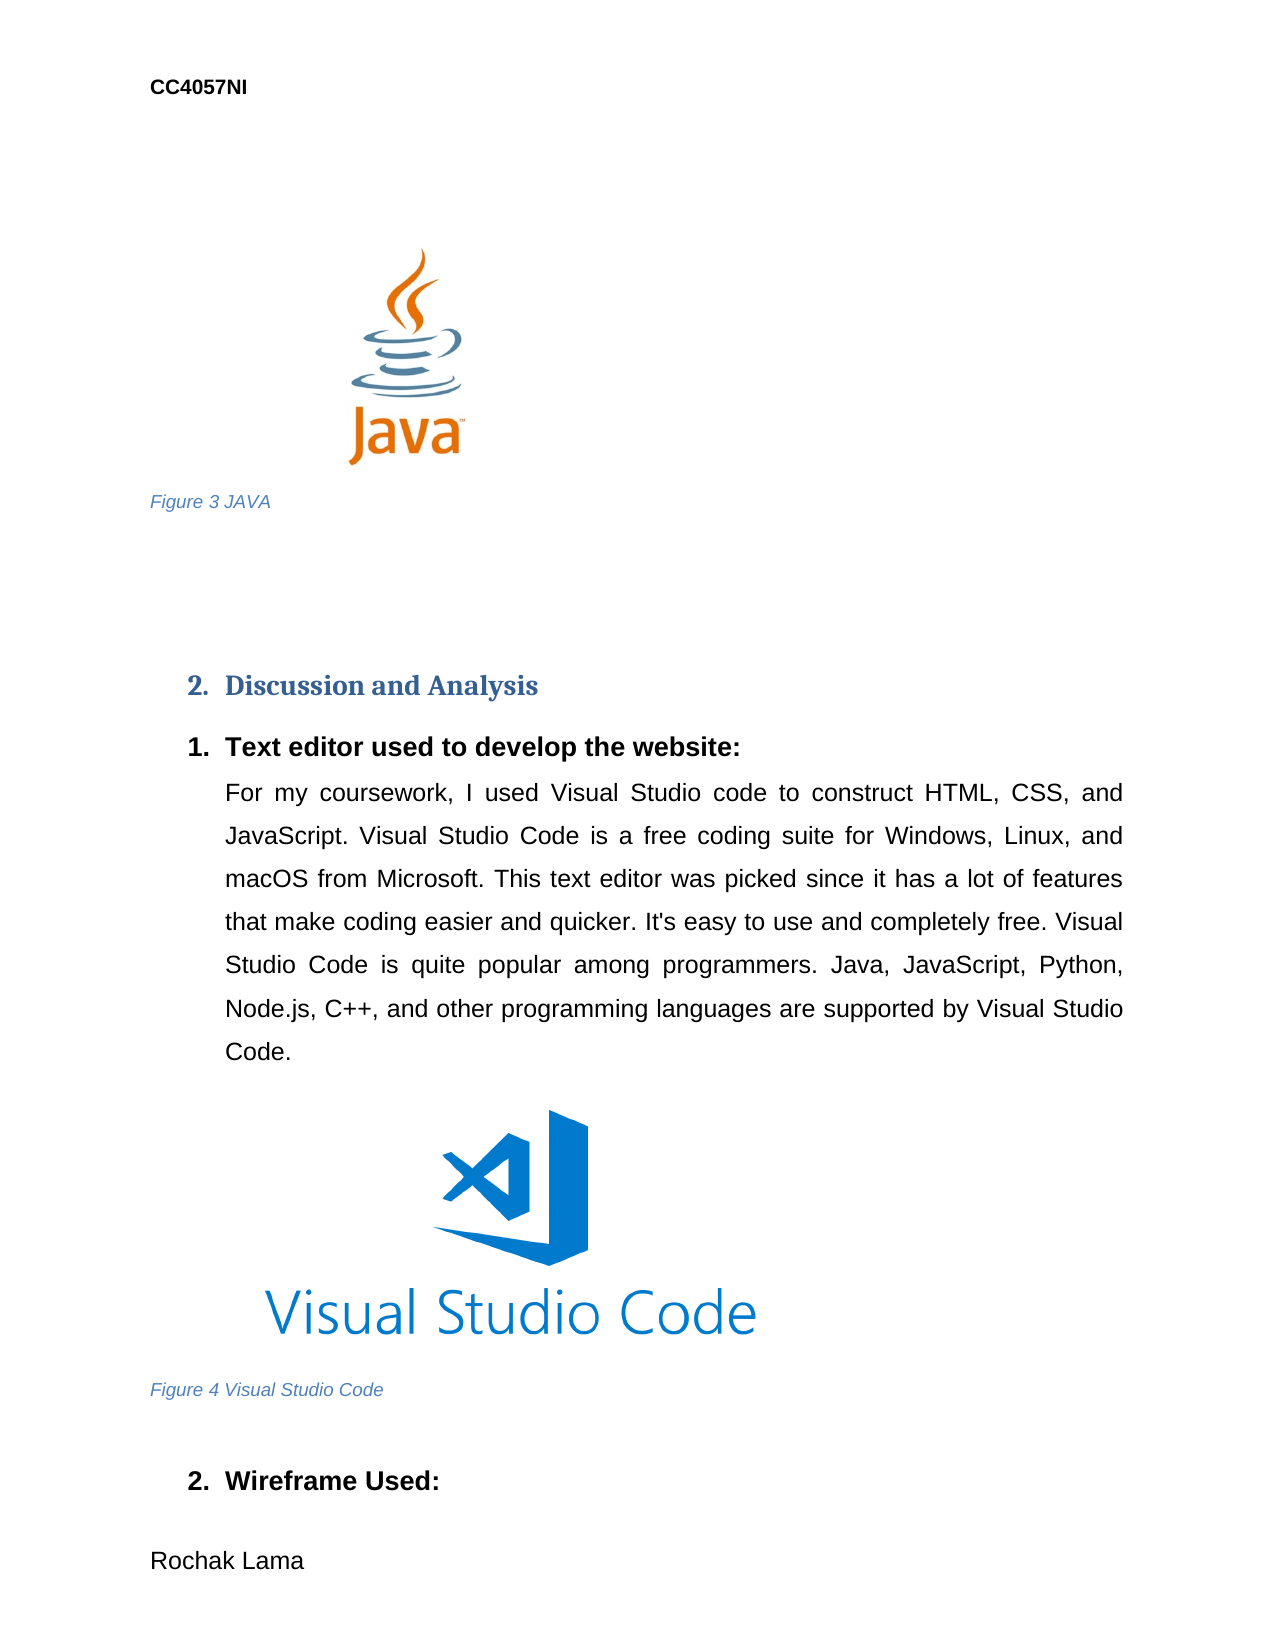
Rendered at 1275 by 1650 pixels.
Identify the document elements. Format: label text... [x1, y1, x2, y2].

list Text editor used to develop the website: [187, 731, 1125, 762]
picture [225, 1080, 795, 1365]
subtitle Discussion and Analysis [187, 669, 1125, 702]
list Wireframe Used: [187, 1464, 1125, 1496]
text Figure 3 JAVA [150, 491, 1125, 512]
picture [225, 236, 586, 477]
list For my coursework, I used Visual Studio code to construct HTML, CSS, and JavaScript. Visual Studio Code is a free coding suite for Windows, Linux, and macOS from Microsoft. This text editor was picked since it has a lot of features that make coding easier and quicker. It's easy to use and completely free. Visual Studio Code is quite popular among programmers. Java, JavaScript, Python, Node.js, C++, and other programming languages are supported by Visual Studio Code. [225, 778, 1125, 1066]
text Figure 4 Visual Studio Code [150, 1379, 1125, 1401]
